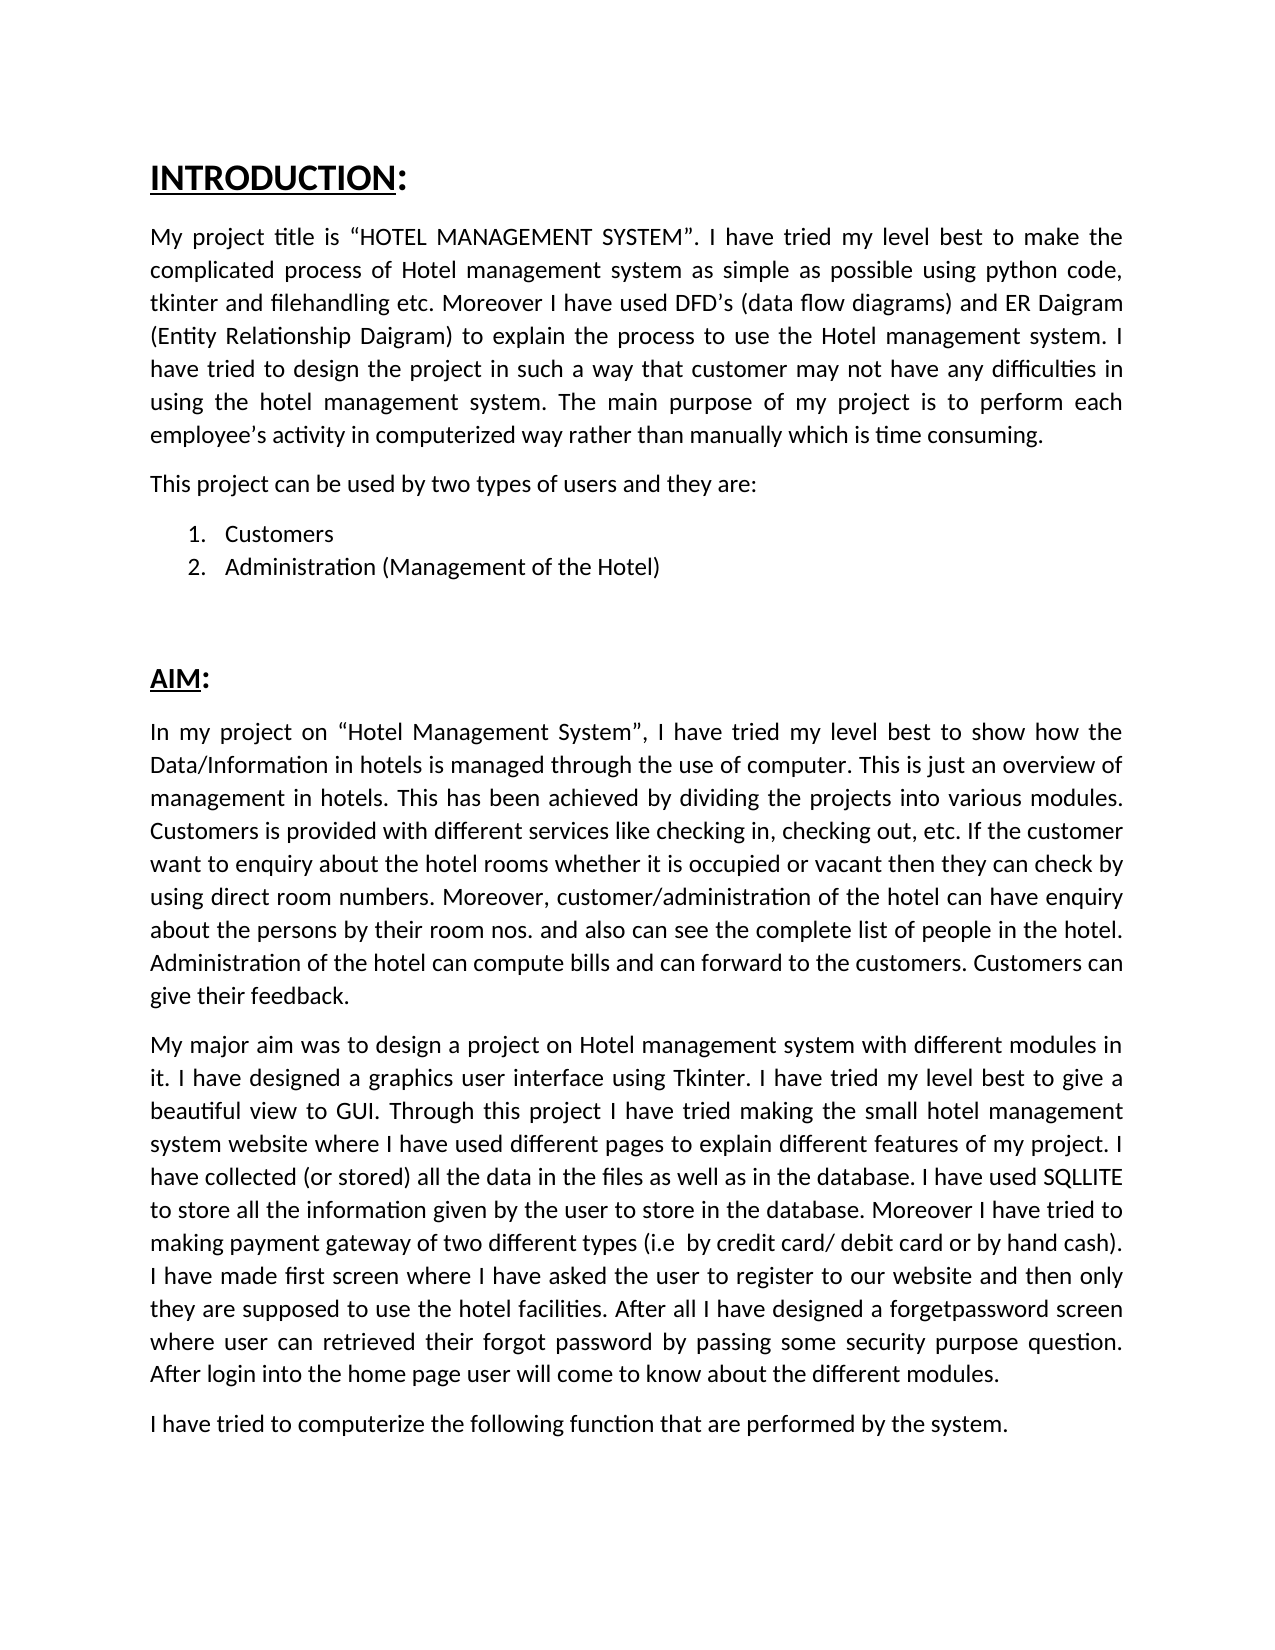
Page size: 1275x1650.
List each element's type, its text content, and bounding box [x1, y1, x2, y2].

text AIM: [150, 656, 1125, 697]
list Administration (Management of the Hotel) [187, 551, 1125, 582]
text My major aim was to design a project on Hotel management system with different modules in it. I have designed a graphics user interface using Tkinter. I have tried my level best to give a beautiful view to GUI. Through this project I have tried making the small hotel management system website where I have used different pages to explain different features of my project. I have collected (or stored) all the data in the files as well as in the database. I have used SQLLITE to store all the information given by the user to store in the database. Moreover I have tried to making payment gateway of two different types (i.e by credit card/ debit card or by hand cash). I have made first screen where I have asked the user to register to our website and then only they are supposed to use the hotel facilities. After all I have designed a forgetpassword screen where user can retrieved their forgot password by passing some security purpose question. After login into the home page user will come to know about the different modules. [150, 1029, 1125, 1389]
text In my project on “Hotel Management System”, I have tried my level best to show how the Data/Information in hotels is managed through the use of computer. This is just an overview of management in hotels. This has been achieved by dividing the projects into various modules. Customers is provided with different services like checking in, checking out, etc. If the customer want to enquiry about the hotel rooms whether it is occupied or vacant then they can check by using direct room numbers. Moreover, customer/administration of the hotel can have enquiry about the persons by their room nos. and also can see the complete list of people in the hotel. Administration of the hotel can compute bills and can forward to the customers. Customers can give their feedback. [150, 716, 1125, 1010]
text INTRODUCTION: [150, 150, 1125, 201]
text My project title is “HOTEL MANAGEMENT SYSTEM”. I have tried my level best to make the complicated process of Hotel management system as simple as possible using python code, tkinter and filehandling etc. Moreover I have used DFD’s (data flow diagrams) and ER Daigram (Entity Relationship Daigram) to explain the process to use the Hotel management system. I have tried to design the project in such a way that customer may not have any difficulties in using the hotel management system. The main purpose of my project is to perform each employee’s activity in computerized way rather than manually which is time consuming. [150, 222, 1125, 449]
list Customers [187, 518, 1125, 549]
text This project can be used by two types of users and they are: [150, 469, 1125, 499]
text I have tried to computerize the following function that are performed by the system. [150, 1408, 1125, 1439]
